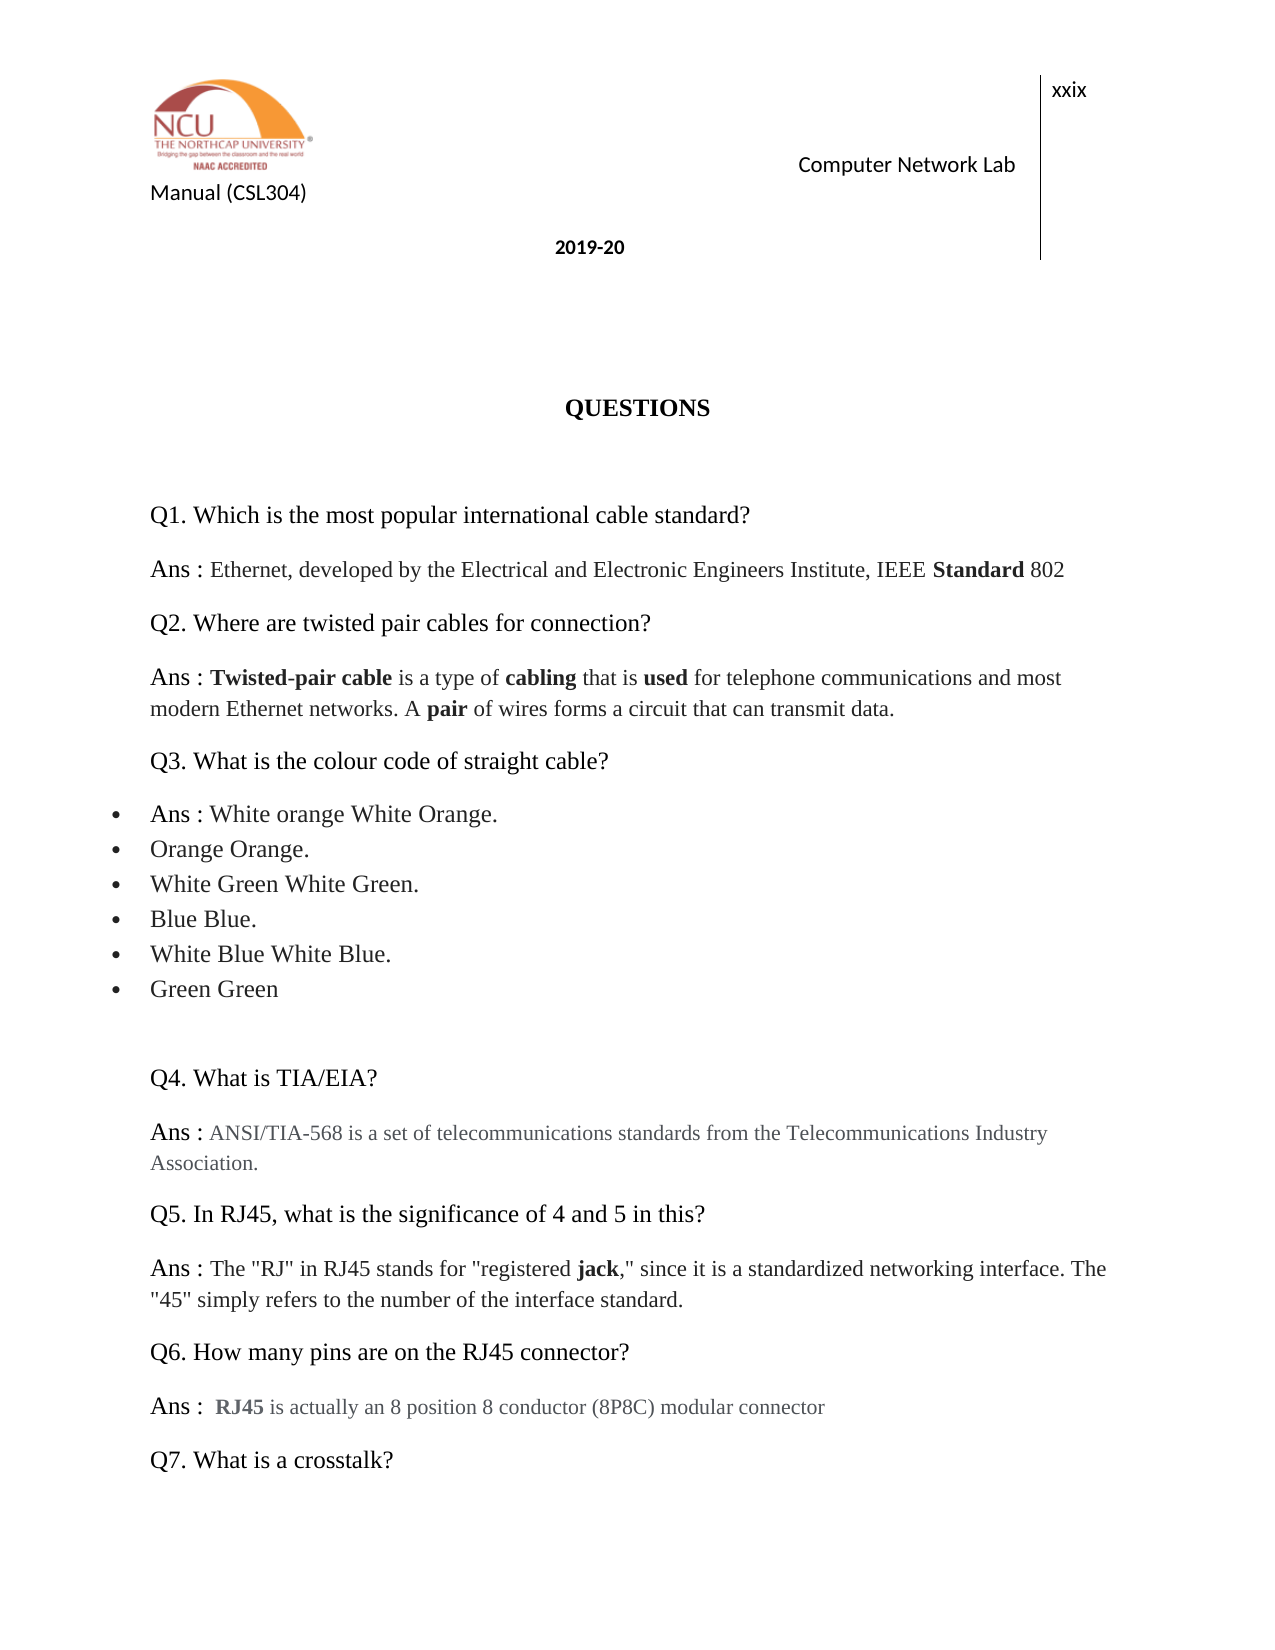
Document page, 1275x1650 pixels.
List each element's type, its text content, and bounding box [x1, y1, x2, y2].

text Ans : The "RJ" in RJ45 stands for "registered jack," since it is a standardized networking interface. The "45" simply refers to the number of the interface standard. [150, 1253, 1125, 1312]
list Ans : White orange White Orange. [112, 799, 1125, 828]
text QUESTIONS [150, 393, 1125, 422]
text Ans : RJ45 is actually an 8 position 8 conductor (8P8C) modular connector [150, 1391, 1125, 1420]
text Q5. In RJ45, what is the significance of 4 and 5 in this? [150, 1199, 1125, 1228]
list White Blue White Blue. [112, 939, 1125, 968]
picture [150, 75, 314, 173]
text Q1. Which is the most popular international cable standard? [150, 501, 1125, 529]
text Q6. How many pins are on the RJ45 connector? [150, 1337, 1125, 1366]
text Q4. What is TIA/EIA? [150, 1063, 1125, 1092]
list Blue Blue. [112, 904, 1125, 933]
text Q2. Where are twisted pair cables for connection? [150, 608, 1125, 637]
text Q7. What is a crosstalk? [150, 1445, 1125, 1473]
text Ans : Twisted-pair cable is a type of cabling that is used for telephone communications and most modern Ethernet networks. A pair of wires forms a circuit that can transmit data. [150, 662, 1125, 721]
text Q3. What is the colour code of straight cable? [150, 746, 1125, 774]
text Ans : Ethernet, developed by the Electrical and Electronic Engineers Institute, IEEE Standard 802 [150, 554, 1125, 583]
text Ans : ANSI/TIA-568 is a set of telecommunications standards from the Telecommunications Industry Association. [150, 1117, 1125, 1175]
list White Green White Green. [112, 869, 1125, 898]
list Green Green [112, 974, 1125, 1003]
list Orange Orange. [112, 834, 1125, 863]
